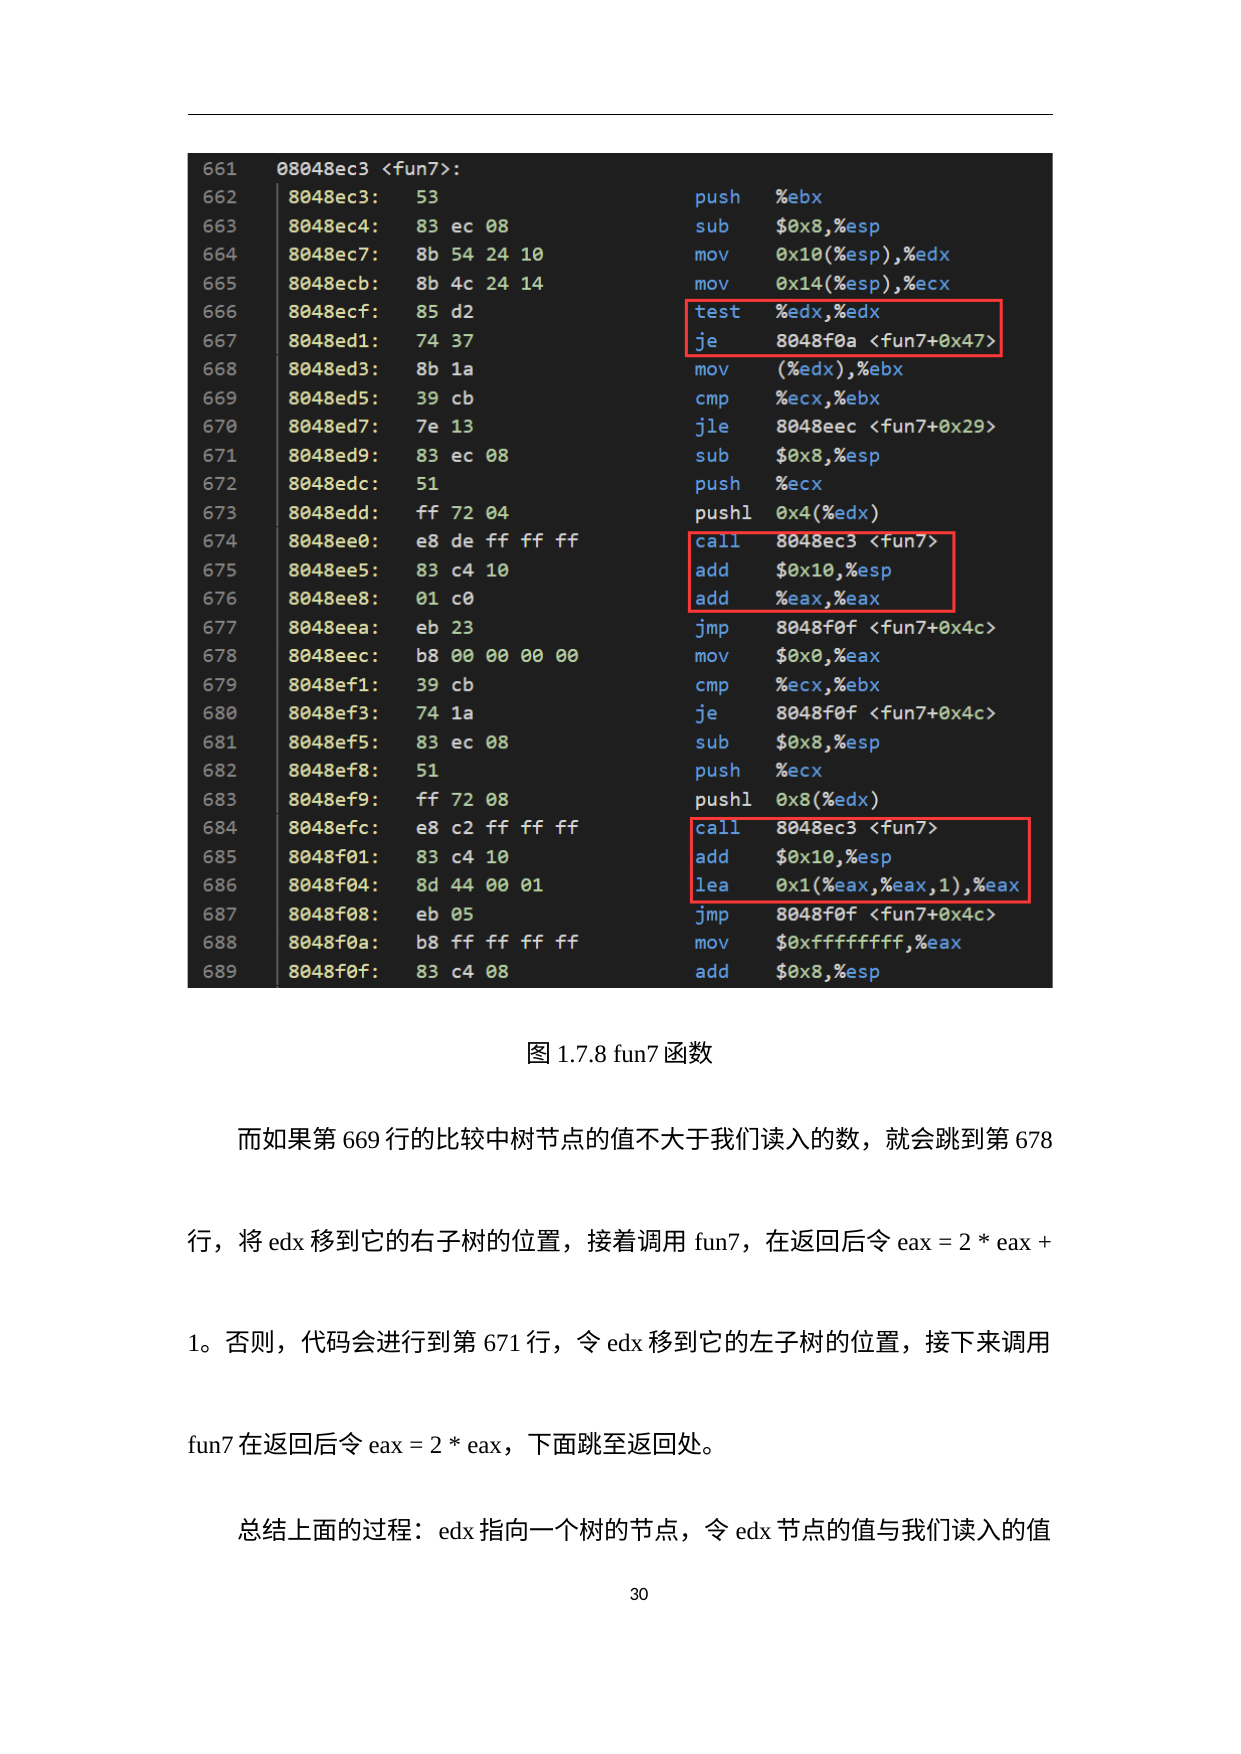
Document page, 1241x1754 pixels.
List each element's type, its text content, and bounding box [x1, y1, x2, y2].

picture [187, 153, 1053, 988]
text 图1.7.8 fun7函数 [187, 1017, 1053, 1085]
text 而如果第669行的比较中树节点的值不大于我们读入的数，就会跳到第678行，将edx移到它的右子树的位置，接着调用fun7，在返回后令eax = 2 * eax + 1。否则，代码会进行到第671行，令edx移到它的左子树的位置，接下来调用fun7在返回后令eax = 2 * eax，下面跳至返回处。 [187, 1103, 1053, 1477]
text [187, 1495, 1053, 1563]
